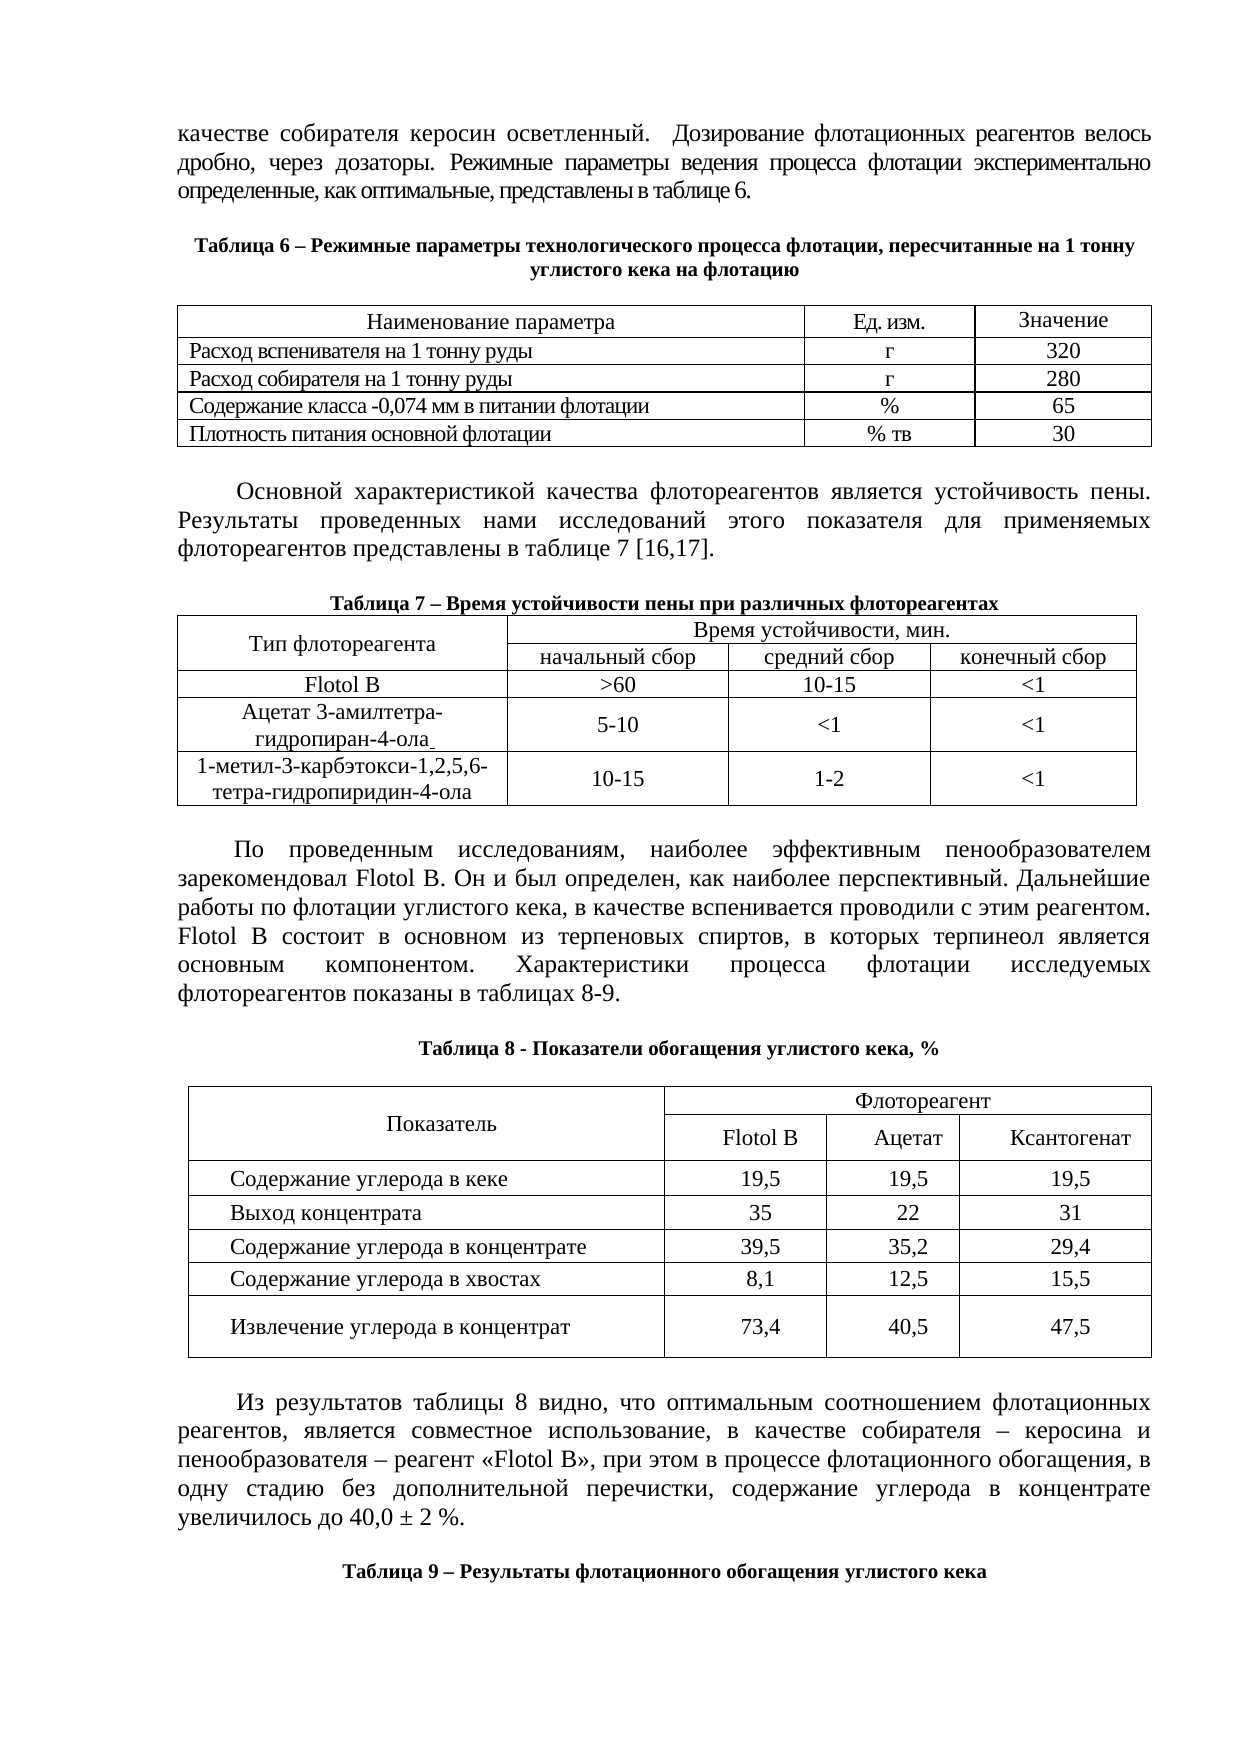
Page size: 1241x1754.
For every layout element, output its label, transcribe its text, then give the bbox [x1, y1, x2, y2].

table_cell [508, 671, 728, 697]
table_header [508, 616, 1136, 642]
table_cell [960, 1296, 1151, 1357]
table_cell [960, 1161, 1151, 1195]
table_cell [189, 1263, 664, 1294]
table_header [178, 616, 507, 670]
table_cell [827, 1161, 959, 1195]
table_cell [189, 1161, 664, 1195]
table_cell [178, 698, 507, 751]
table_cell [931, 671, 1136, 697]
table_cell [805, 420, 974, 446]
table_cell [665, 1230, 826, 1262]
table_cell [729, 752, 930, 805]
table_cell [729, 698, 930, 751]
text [177, 118, 1152, 204]
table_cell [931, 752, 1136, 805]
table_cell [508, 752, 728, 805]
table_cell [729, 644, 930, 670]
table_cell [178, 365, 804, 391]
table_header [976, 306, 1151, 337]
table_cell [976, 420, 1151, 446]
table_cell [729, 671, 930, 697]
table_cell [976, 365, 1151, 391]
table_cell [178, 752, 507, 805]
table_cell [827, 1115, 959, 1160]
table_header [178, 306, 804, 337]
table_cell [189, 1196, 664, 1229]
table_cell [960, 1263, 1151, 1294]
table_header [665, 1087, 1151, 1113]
text Таблица 9 – Результаты флотационного обогащения углистого кека [177, 1559, 1152, 1583]
text Таблица 8 - Показатели обогащения углистого кека, % [207, 1036, 1152, 1060]
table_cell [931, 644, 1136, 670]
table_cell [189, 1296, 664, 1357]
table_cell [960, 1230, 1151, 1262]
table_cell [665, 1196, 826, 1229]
text Из результатов таблицы 8 видно, что оптимальным соотношением флотационных реагентов, является совместное использование, в качестве собирателя – керосина и пенообразователя – реагент «Flotol B», при этом в процессе флотационного обогащения, в одну стадию без дополнительной перечистки, содержание углерода в концентрате увеличилось до 40,0 ± 2 %. [177, 1387, 1152, 1531]
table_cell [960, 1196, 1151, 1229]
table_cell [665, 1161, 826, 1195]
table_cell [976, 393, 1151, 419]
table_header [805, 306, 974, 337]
subtitle Таблица 7 – Время устойчивости пены при различных флотореагентах [177, 591, 1152, 615]
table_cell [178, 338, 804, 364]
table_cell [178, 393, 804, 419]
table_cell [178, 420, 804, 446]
text По проведенным исследованиям, наиболее эффективным пенообразователем зарекомендовал Flotol В. Он и был определен, как наиболее перспективный. Дальнейшие работы по флотации углистого кека, в качестве вспенивается проводили с этим реагентом. Flotol В состоит в основном из терпеновых спиртов, в которых терпинеол является основным компонентом. Характеристики процесса флотации исследуемых флотореагентов показаны в таблицах 8-9. [177, 834, 1152, 1007]
text Основной характеристикой качества флотореагентов является устойчивость пены. Результаты проведенных нами исследований этого показателя для применяемых флотореагентов представлены в таблице 7 [16,17]. [177, 476, 1152, 562]
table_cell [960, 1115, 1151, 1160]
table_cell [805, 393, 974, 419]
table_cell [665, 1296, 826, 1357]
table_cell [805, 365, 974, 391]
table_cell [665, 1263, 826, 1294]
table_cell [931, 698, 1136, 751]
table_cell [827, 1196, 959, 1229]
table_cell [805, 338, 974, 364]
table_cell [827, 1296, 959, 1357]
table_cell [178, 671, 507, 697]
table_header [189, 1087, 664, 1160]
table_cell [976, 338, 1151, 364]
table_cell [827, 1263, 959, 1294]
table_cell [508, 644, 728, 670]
text Таблица 6 – Режимные параметры технологического процесса флотации, пересчитанные на 1 тонну углистого кека на флотацию [177, 233, 1152, 281]
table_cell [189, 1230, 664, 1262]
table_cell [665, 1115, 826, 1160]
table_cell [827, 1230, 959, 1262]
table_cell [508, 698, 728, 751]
